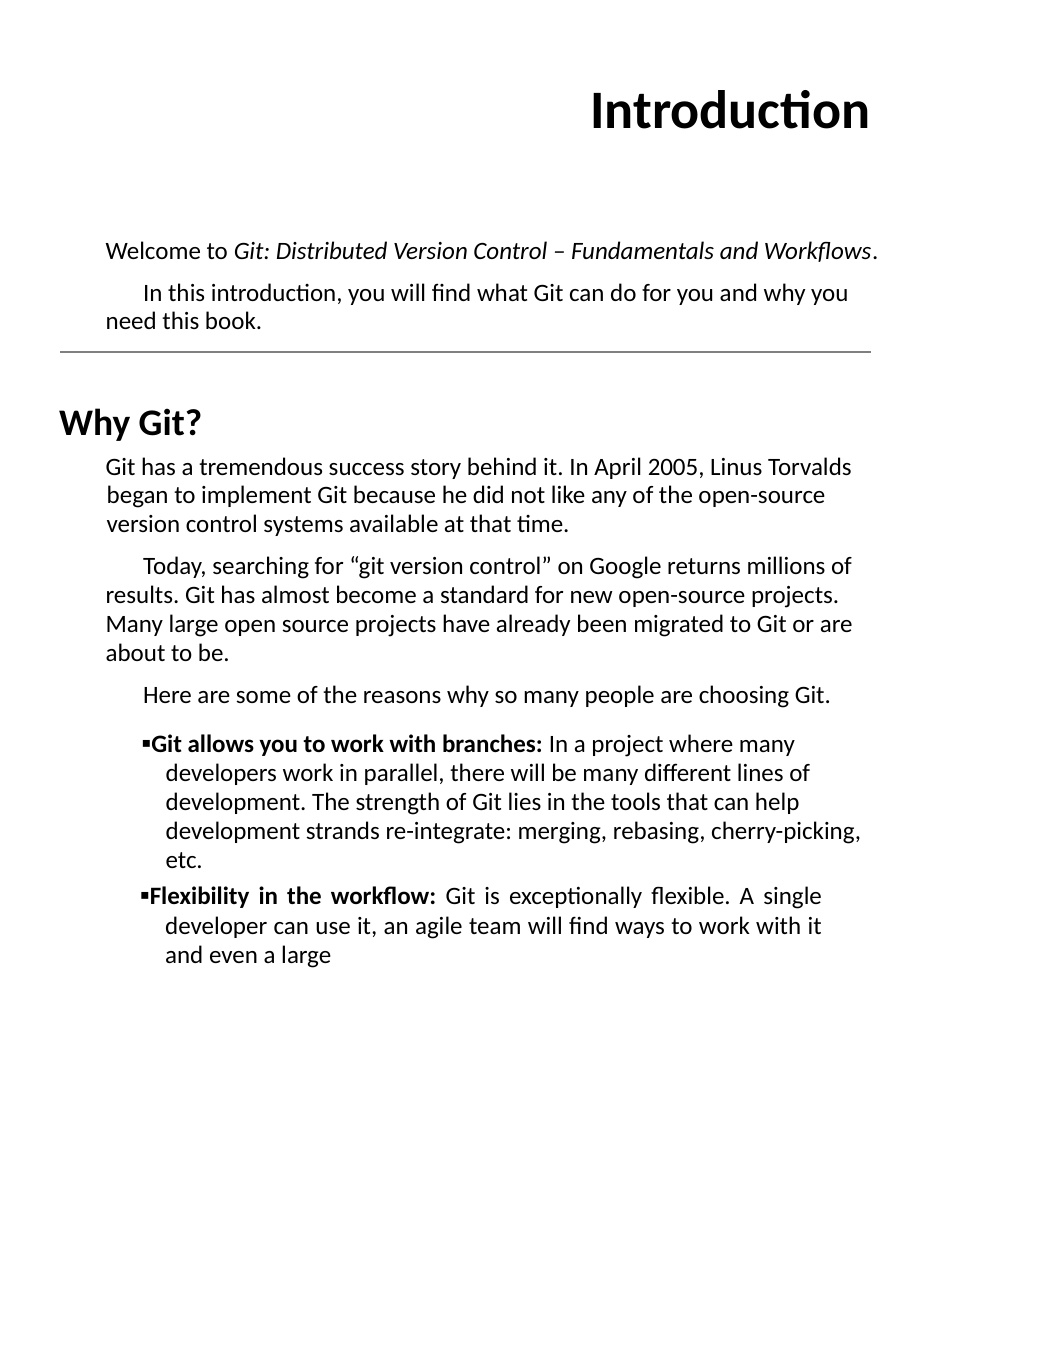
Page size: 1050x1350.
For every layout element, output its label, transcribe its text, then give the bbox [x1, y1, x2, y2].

text Git has a tremendous success story behind it. In April 2005, Linus Torvalds began to implement Git because he did not like any of the open-source version control systems available at that time. [105, 452, 873, 539]
text Introduction [60, 76, 870, 142]
text Here are some of the reasons why so many people are choosing Git. [105, 680, 943, 709]
text Why Git? [59, 399, 945, 444]
text ▪Git allows you to work with branches: In a project where many developers work in parallel, there will be many different lines of development. The strength of Git lies in the tools that can help development strands re-integrate: merging, rebasing, cherry-picking, etc. [141, 727, 874, 875]
text Today, searching for “git version control” on Google returns millions of results. Git has almost become a standard for new open-source projects. Many large open source projects have already been migrated to Git or are about to be. [105, 551, 871, 668]
text ▪Flexibility in the workflow: Git is exceptionally flexible. A single developer can use it, an agile team will find ways to work with it and even a large [140, 879, 822, 970]
text Welcome to Git: Distributed Version Control – Fundamentals and Workflows. [105, 237, 907, 266]
text In this introduction, you will find what Git can do for you and why you need this book. [105, 278, 902, 336]
